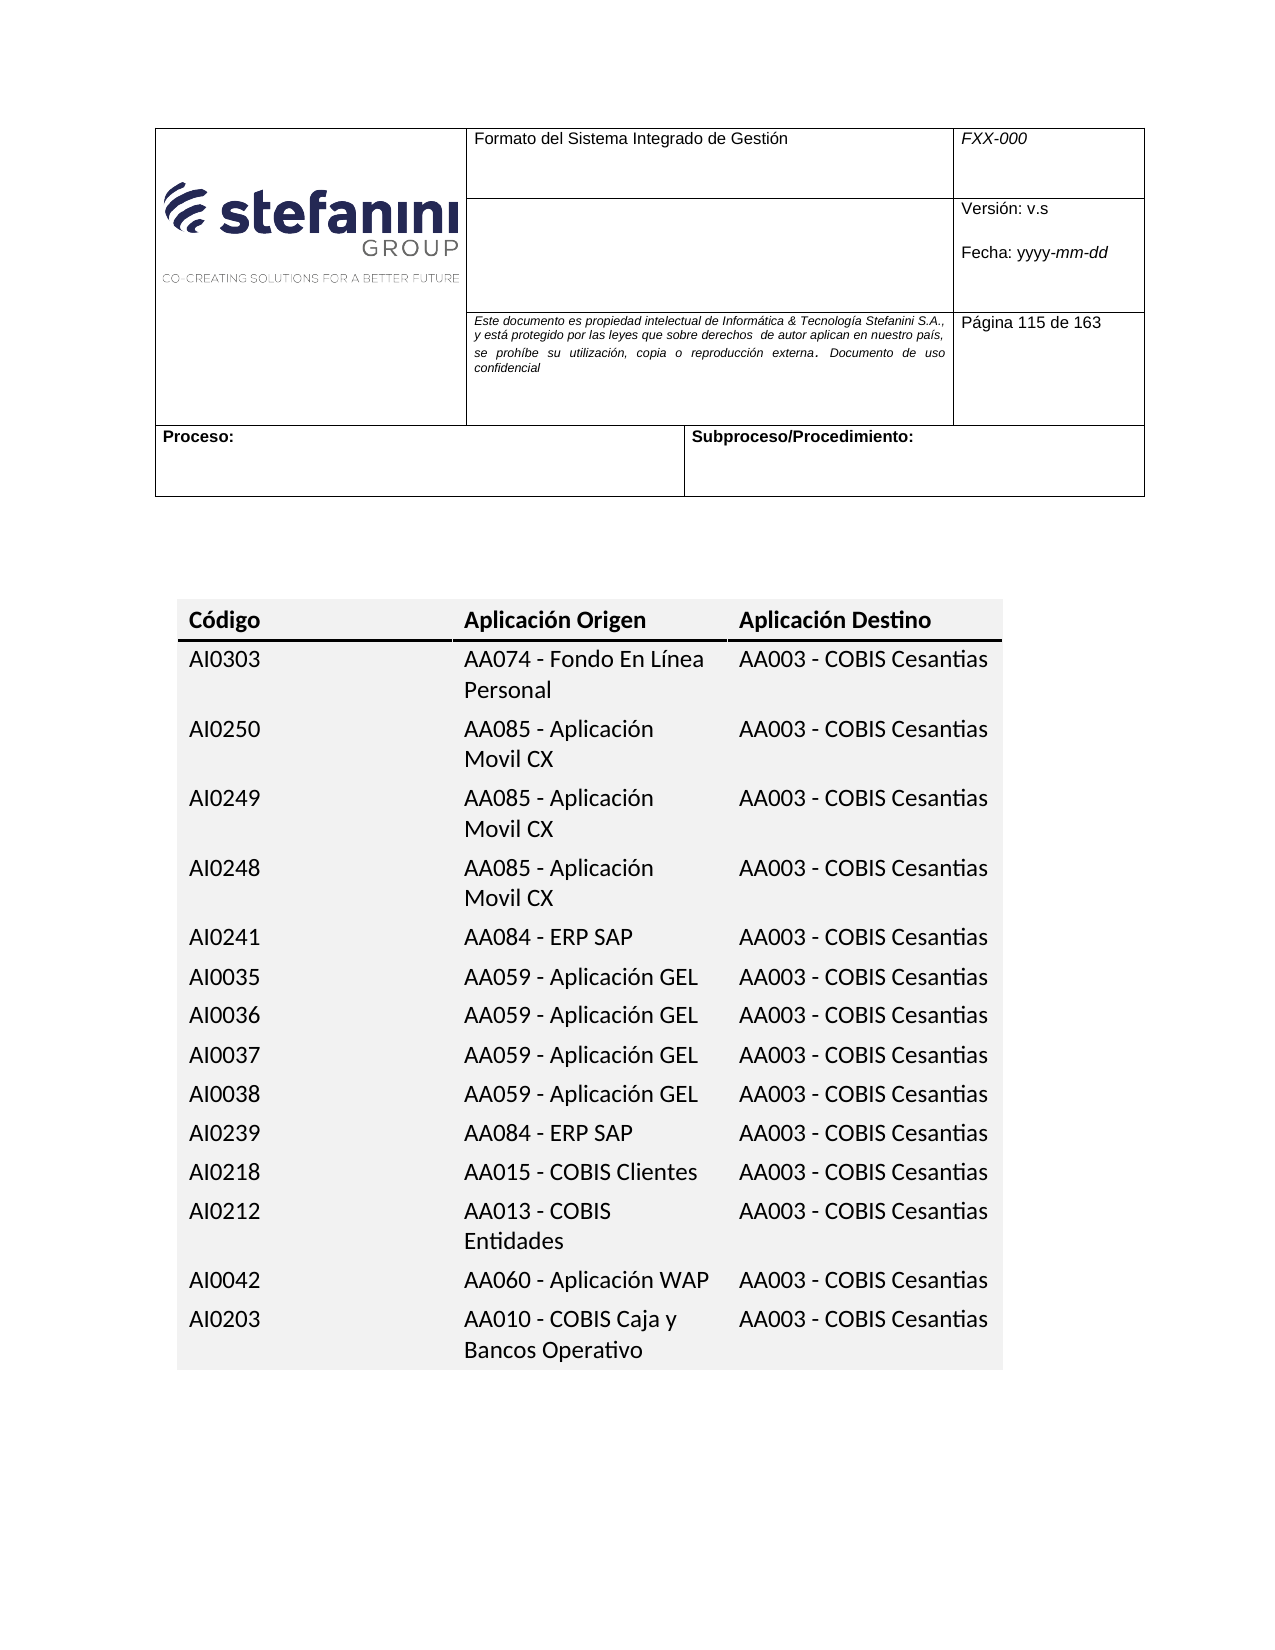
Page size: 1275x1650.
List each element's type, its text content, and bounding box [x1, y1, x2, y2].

table_cell AA060 - Aplicación WAP [453, 1261, 727, 1299]
table_cell AI0203 [178, 1300, 452, 1368]
table_cell AA074 - Fondo En Línea Personal [453, 642, 727, 708]
table_cell AI0241 [178, 918, 452, 956]
table_cell AA003 - COBIS Cesantias [728, 1261, 1002, 1299]
table_cell AA003 - COBIS Cesantias [728, 996, 1002, 1034]
table_cell AI0303 [178, 642, 452, 708]
picture [162, 182, 460, 286]
table_header Aplicación Destino [728, 600, 1002, 638]
table_cell AA084 - ERP SAP [453, 1113, 727, 1151]
table_cell AI0218 [178, 1152, 452, 1190]
table_cell AI0212 [178, 1191, 452, 1260]
table_cell AA003 - COBIS Cesantias [728, 1300, 1002, 1368]
table_cell AA003 - COBIS Cesantias [728, 1191, 1002, 1260]
table_cell AA003 - COBIS Cesantias [728, 1074, 1002, 1112]
table_cell AA059 - Aplicación GEL [453, 996, 727, 1034]
table_cell AA015 - COBIS Clientes [453, 1152, 727, 1190]
table_cell AI0249 [178, 779, 452, 847]
table_cell AI0035 [178, 957, 452, 995]
table_cell AA003 - COBIS Cesantias [728, 642, 1002, 708]
table_cell AI0250 [178, 709, 452, 778]
table_cell AA085 - Aplicación Movil CX [453, 779, 727, 847]
table_cell AI0042 [178, 1261, 452, 1299]
table_cell AI0037 [178, 1035, 452, 1073]
table_cell AA003 - COBIS Cesantias [728, 848, 1002, 917]
table_cell AA010 - COBIS Caja y Bancos Operativo [453, 1300, 727, 1368]
table_cell AA059 - Aplicación GEL [453, 1074, 727, 1112]
table_cell AI0239 [178, 1113, 452, 1151]
table_cell AA085 - Aplicación Movil CX [453, 848, 727, 917]
table_cell AA085 - Aplicación Movil CX [453, 709, 727, 778]
table_cell AI0038 [178, 1074, 452, 1112]
table_header Código [178, 600, 452, 638]
table_cell AA059 - Aplicación GEL [453, 957, 727, 995]
table_cell AA003 - COBIS Cesantias [728, 1113, 1002, 1151]
table_cell AA013 - COBIS Entidades [453, 1191, 727, 1260]
table_cell AA003 - COBIS Cesantias [728, 1035, 1002, 1073]
table_cell AA003 - COBIS Cesantias [728, 709, 1002, 778]
table_cell AI0248 [178, 848, 452, 917]
table_cell AA003 - COBIS Cesantias [728, 918, 1002, 956]
table_cell AA059 - Aplicación GEL [453, 1035, 727, 1073]
table_header Aplicación Origen [453, 600, 727, 638]
table_cell AA003 - COBIS Cesantias [728, 779, 1002, 847]
table_cell AA003 - COBIS Cesantias [728, 1152, 1002, 1190]
table_cell AA003 - COBIS Cesantias [728, 957, 1002, 995]
table_cell AI0036 [178, 996, 452, 1034]
table_cell AA084 - ERP SAP [453, 918, 727, 956]
